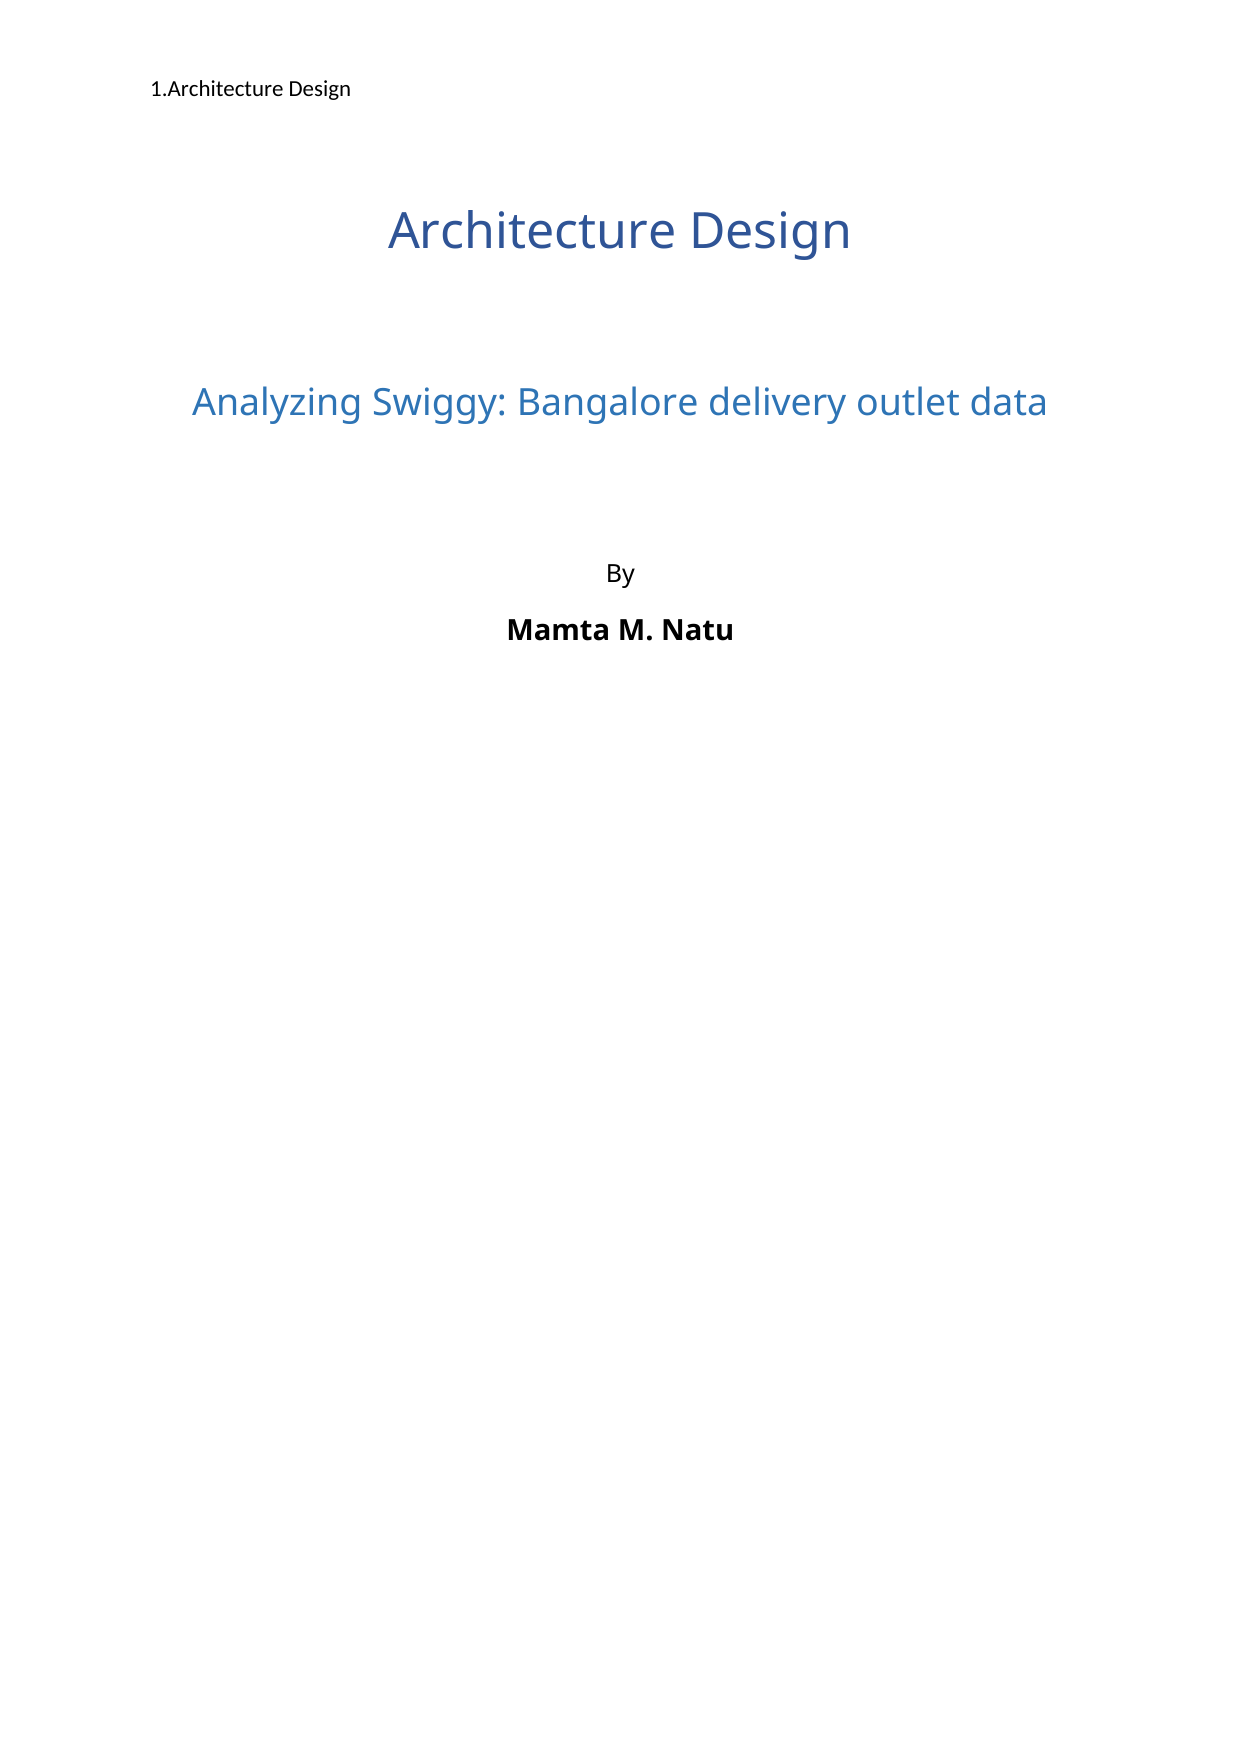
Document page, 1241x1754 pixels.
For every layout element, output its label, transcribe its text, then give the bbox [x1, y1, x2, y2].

text Analyzing Swiggy: Bangalore delivery outlet data [150, 375, 1090, 426]
text Architecture Design [150, 194, 1090, 263]
text Mamta M. Natu [150, 609, 1090, 648]
text By [150, 555, 1090, 589]
